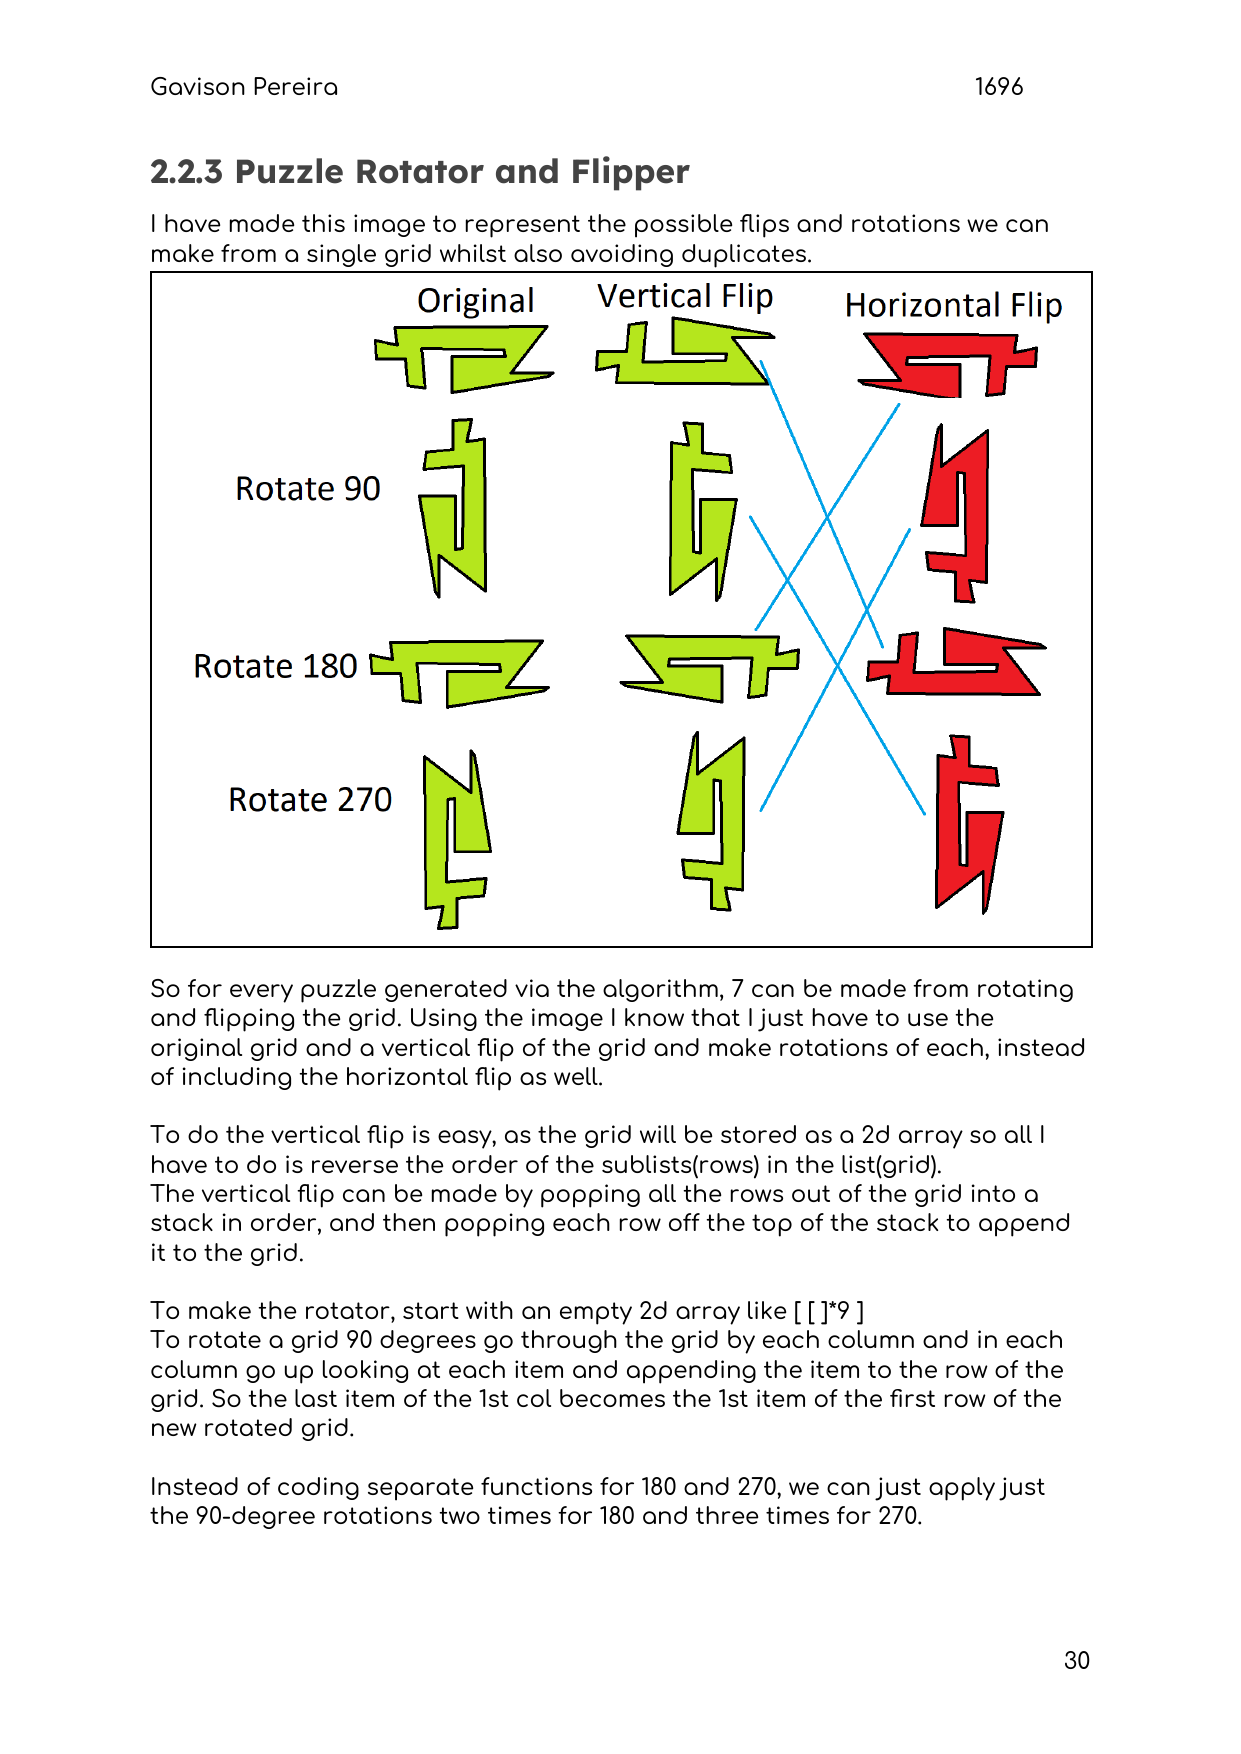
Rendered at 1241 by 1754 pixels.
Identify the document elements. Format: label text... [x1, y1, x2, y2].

text To rotate a grid 90 degrees go through the grid by each column and in each column go up looking at each item and appending the item to the row of the grid. So the last item of the 1st col becomes the 1st item of the first row of the new rotated grid. [150, 1329, 1090, 1442]
text To do the vertical flip is easy, as the grid will be stored as a 2d array so all I have to do is reverse the order of the sublists(rows) in the list(grid). [150, 1124, 1090, 1178]
picture [161, 283, 1079, 936]
text The vertical flip can be made by popping all the rows out of the grid into a stack in order, and then popping each row off the top of the stack to append it to the grid. [150, 1182, 1090, 1266]
text To make the rotator, start with an empty 2d array like [ [ ]*9 ] [150, 1299, 1090, 1325]
subtitle 2.2.3 Puzzle Rotator and Flipper [150, 150, 1153, 192]
text So for every puzzle generated via the algorithm, 7 can be made from rotating and flipping the grid. Using the image I know that I just have to use the original grid and a vertical flip of the grid and make rotations of each, instead of including the horizontal flip as well. [150, 977, 1090, 1091]
text I have made this image to represent the possible flips and rotations we can make from a single grid whilst also avoiding duplicates. [150, 212, 1090, 267]
text Instead of coding separate functions for 180 and 270, we can just apply just the 90-degree rotations two times for 180 and three times for 270. [150, 1475, 1090, 1530]
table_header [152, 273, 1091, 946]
